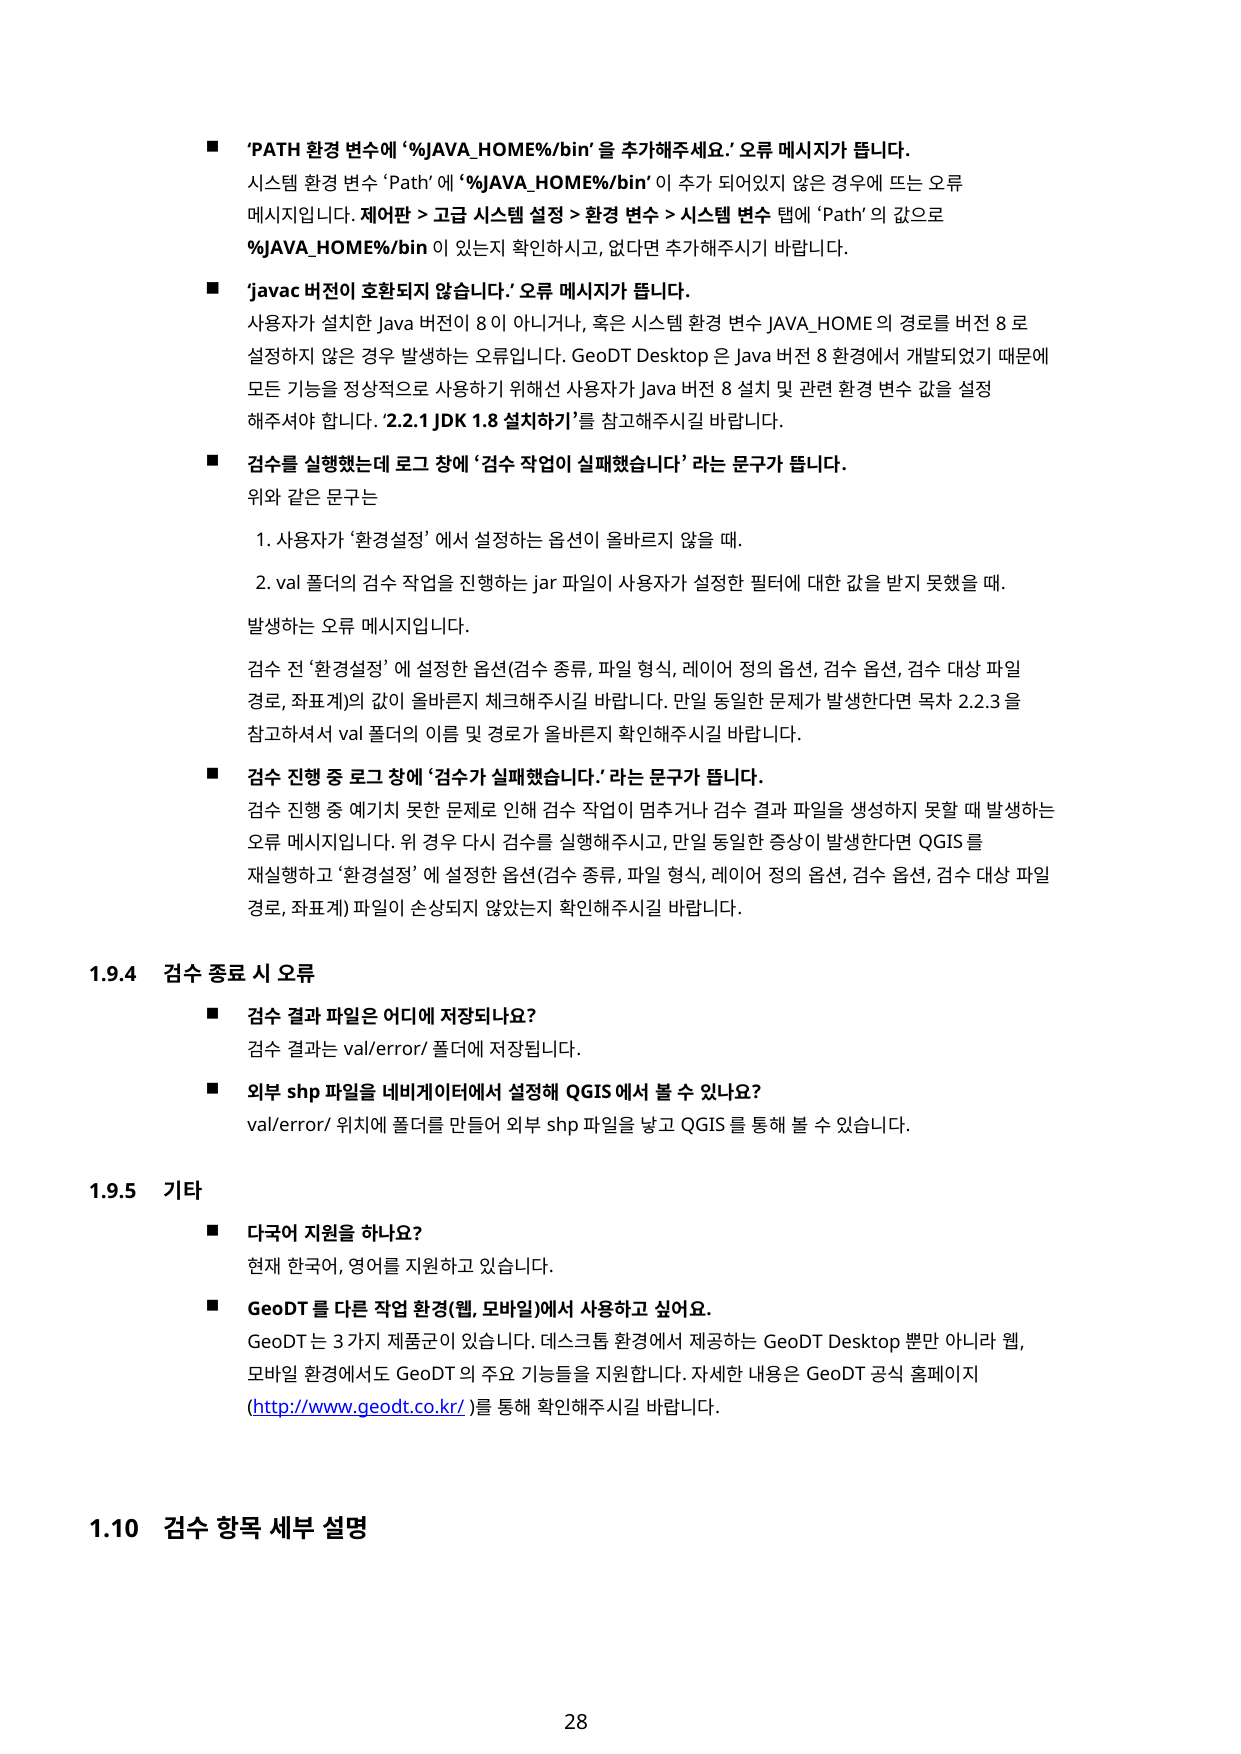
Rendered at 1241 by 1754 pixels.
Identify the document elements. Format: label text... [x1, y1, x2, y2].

list ‘PATH 환경 변수에 ‘%JAVA_HOME%/bin’ 을 추가해주세요.’ 오류 메시지가 뜹니다. 시스템 환경 변수 ‘Path’ 에 ‘%JAVA_HOME%/bin’ 이 추가 되어있지 않은 경우에 뜨는 오류 메시지입니다. 제어판 > 고급 시스템 설정 > 환경 변수 > 시스템 변수 탭에 ‘Path’ 의 값으로 %JAVA_HOME%/bin 이 있는지 확인하시고, 없다면 추가해주시기 바랍니다. [205, 136, 1063, 261]
list GeoDT를 다른 작업 환경(웹, 모바일)에서 사용하고 싶어요. GeoDT는 3가지 제품군이 있습니다. 데스크톱 환경에서 제공하는 GeoDT Desktop 뿐만 아니라 웹, 모바일 환경에서도 GeoDT의 주요 기능들을 지원합니다. 자세한 내용은 GeoDT 공식 홈페이지(http://www.geodt.co.kr/ )를 통해 확인해주시길 바랍니다. [205, 1294, 1063, 1419]
text 검수 전 ‘환경설정’ 에 설정한 옵션(검수 종류, 파일 형식, 레이어 정의 옵션, 검수 옵션, 검수 대상 파일 경로, 좌표계)의 값이 올바른지 체크해주시길 바랍니다. 만일 동일한 문제가 발생한다면 목차 2.2.3을 참고하셔서 val 폴더의 이름 및 경로가 올바른지 확인해주시길 바랍니다. [247, 654, 1063, 747]
text 2. val 폴더의 검수 작업을 진행하는 jar 파일이 사용자가 설정한 필터에 대한 값을 받지 못했을 때. [189, 568, 1063, 596]
text 발생하는 오류 메시지입니다. [247, 612, 1063, 639]
list ‘javac 버전이 호환되지 않습니다.’ 오류 메시지가 뜹니다. 사용자가 설치한 Java 버전이 8이 아니거나, 혹은 시스템 환경 변수 JAVA_HOME의 경로를 버전 8 로 설정하지 않은 경우 발생하는 오류입니다. GeoDT Desktop 은 Java 버전 8 환경에서 개발되었기 때문에 모든 기능을 정상적으로 사용하기 위해선 사용자가 Java 버전 8 설치 및 관련 환경 변수 값을 설정 해주셔야 합니다. ‘2.2.1 JDK 1.8 설치하기’를 참고해주시길 바랍니다. [205, 276, 1063, 434]
list 검수를 실행했는데 로그 창에 ‘검수 작업이 실패했습니다’ 라는 문구가 뜹니다. 위와 같은 문구는 [205, 450, 1063, 510]
subtitle 검수 종료 시 오류 [89, 957, 1063, 987]
list 외부 shp 파일을 네비게이터에서 설정해 QGIS에서 볼 수 있나요? val/error/ 위치에 폴더를 만들어 외부 shp 파일을 낳고 QGIS를 통해 볼 수 있습니다. [205, 1078, 1063, 1137]
subtitle 검수 항목 세부 설명 [89, 1517, 1063, 1542]
list 다국어 지원을 하나요? 현재 한국어, 영어를 지원하고 있습니다. [205, 1219, 1063, 1279]
list 검수 결과 파일은 어디에 저장되나요? 검수 결과는 val/error/ 폴더에 저장됩니다. [205, 1002, 1063, 1062]
text 1. 사용자가 ‘환경설정’ 에서 설정하는 옵션이 올바르지 않을 때. [197, 526, 1063, 553]
subtitle 기타 [89, 1174, 1063, 1204]
list 검수 진행 중 로그 창에 ‘검수가 실패했습니다.’ 라는 문구가 뜹니다. 검수 진행 중 예기치 못한 문제로 인해 검수 작업이 멈추거나 검수 결과 파일을 생성하지 못할 때 발생하는 오류 메시지입니다. 위 경우 다시 검수를 실행해주시고, 만일 동일한 증상이 발생한다면 QGIS를 재실행하고 ‘환경설정’ 에 설정한 옵션(검수 종류, 파일 형식, 레이어 정의 옵션, 검수 옵션, 검수 대상 파일 경로, 좌표계) 파일이 손상되지 않았는지 확인해주시길 바랍니다. [205, 763, 1063, 920]
